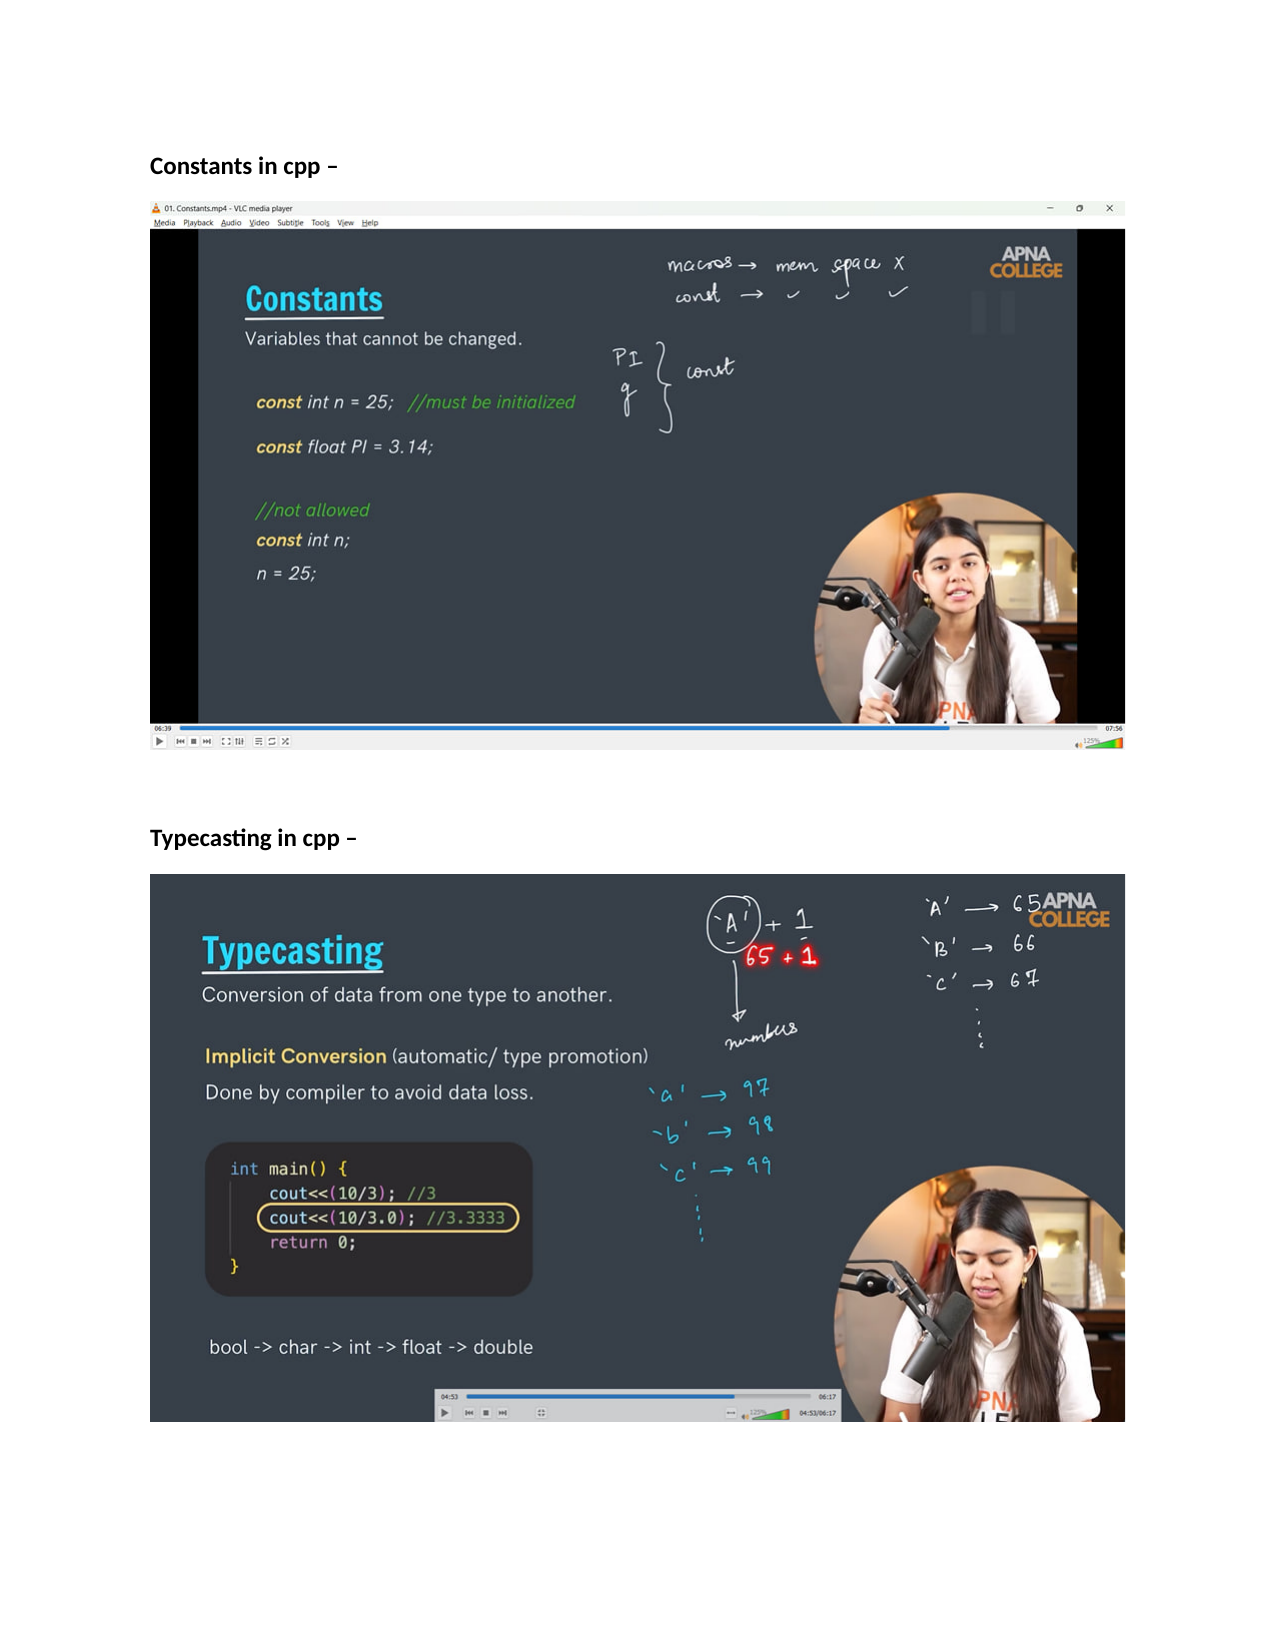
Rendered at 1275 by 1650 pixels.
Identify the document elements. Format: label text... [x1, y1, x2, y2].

text Typecasting in cpp – [150, 822, 1125, 853]
text Constants in cpp – [150, 150, 1125, 181]
picture [150, 201, 1125, 750]
picture [150, 874, 1125, 1422]
